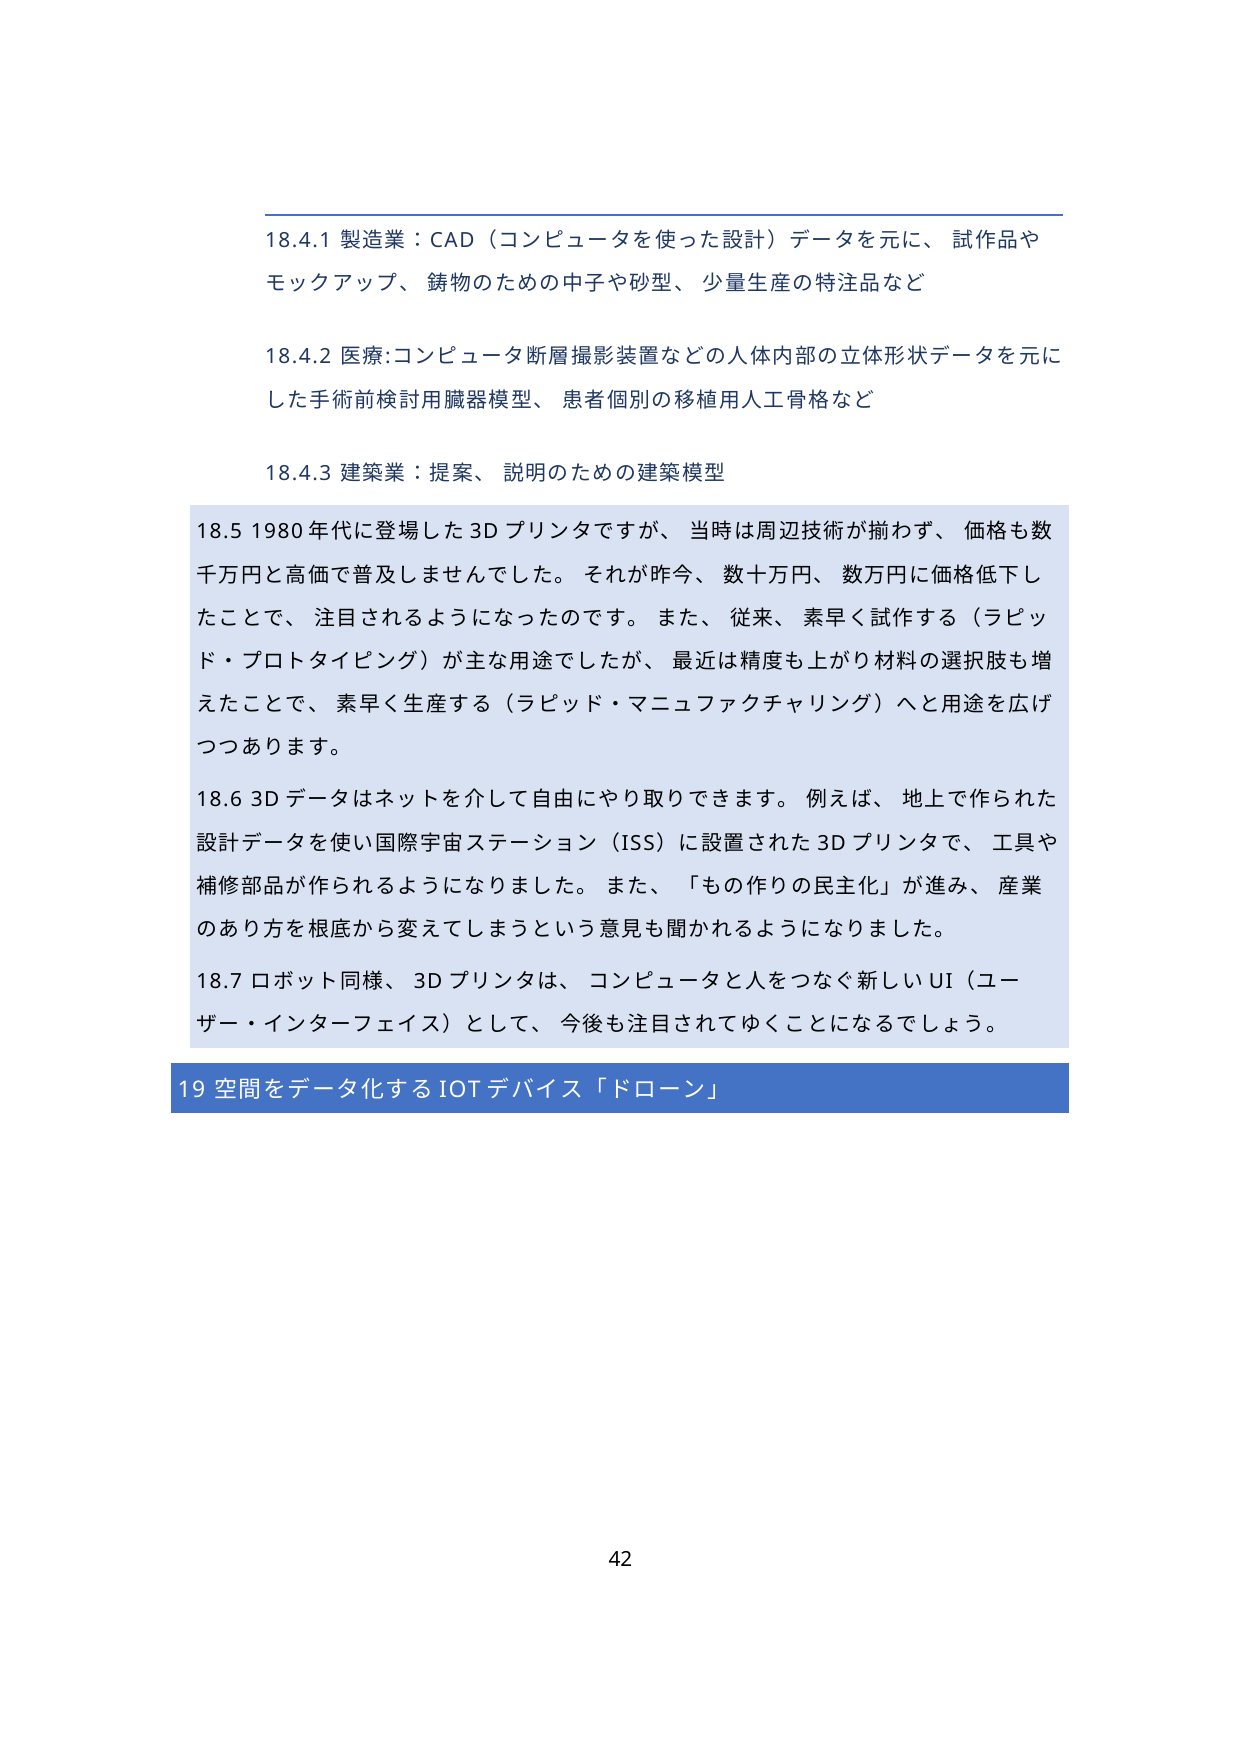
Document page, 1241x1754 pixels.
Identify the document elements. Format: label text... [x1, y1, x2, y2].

text 医療:コンピュータ断層撮影装置などの人体内部の立体形状データを元にした手術前検討用臓器模型、 患者個別の移植用人工骨格など [265, 330, 1063, 417]
text 空間をデータ化するIoTデバイス「ドローン」 [177, 1069, 1063, 1106]
text 製造業：CAD（コンピュータを使った設計）データを元に、 試作品やモックアップ、 鋳物のための中子や砂型、 少量生産の特注品など [265, 216, 1063, 300]
text 建築業：提案、 説明のための建築模型 [265, 447, 1063, 490]
text 3Dデータはネットを介して自由にやり取りできます。 例えば、 地上で作られた設計データを使い国際宇宙ステーション（ISS）に設置された3Dプリンタで、 工具や補修部品が作られるようになりました。 また、 「もの作りの民主化」が進み、 産業のあり方を根底から変えてしまうという意見も聞かれるようになりました。 [196, 773, 1063, 946]
text 1980年代に登場した3Dプリンタですが、 当時は周辺技術が揃わず、 価格も数千万円と高価で普及しませんでした。 それが昨今、 数十万円、 数万円に価格低下したことで、 注目されるようになったのです。 また、 従来、 素早く試作する（ラピッド・プロトタイピング）が主な用途でしたが、 最近は精度も上がり材料の選択肢も増えたことで、 素早く生産する（ラピッド・マニュファクチャリング）へと用途を広げつつあります。 [196, 511, 1063, 764]
text ロボット同様、 3Dプリンタは、 コンピュータと人をつなぐ新しいUI（ユーザー・インターフェイス）として、 今後も注目されてゆくことになるでしょう。 [196, 955, 1063, 1042]
